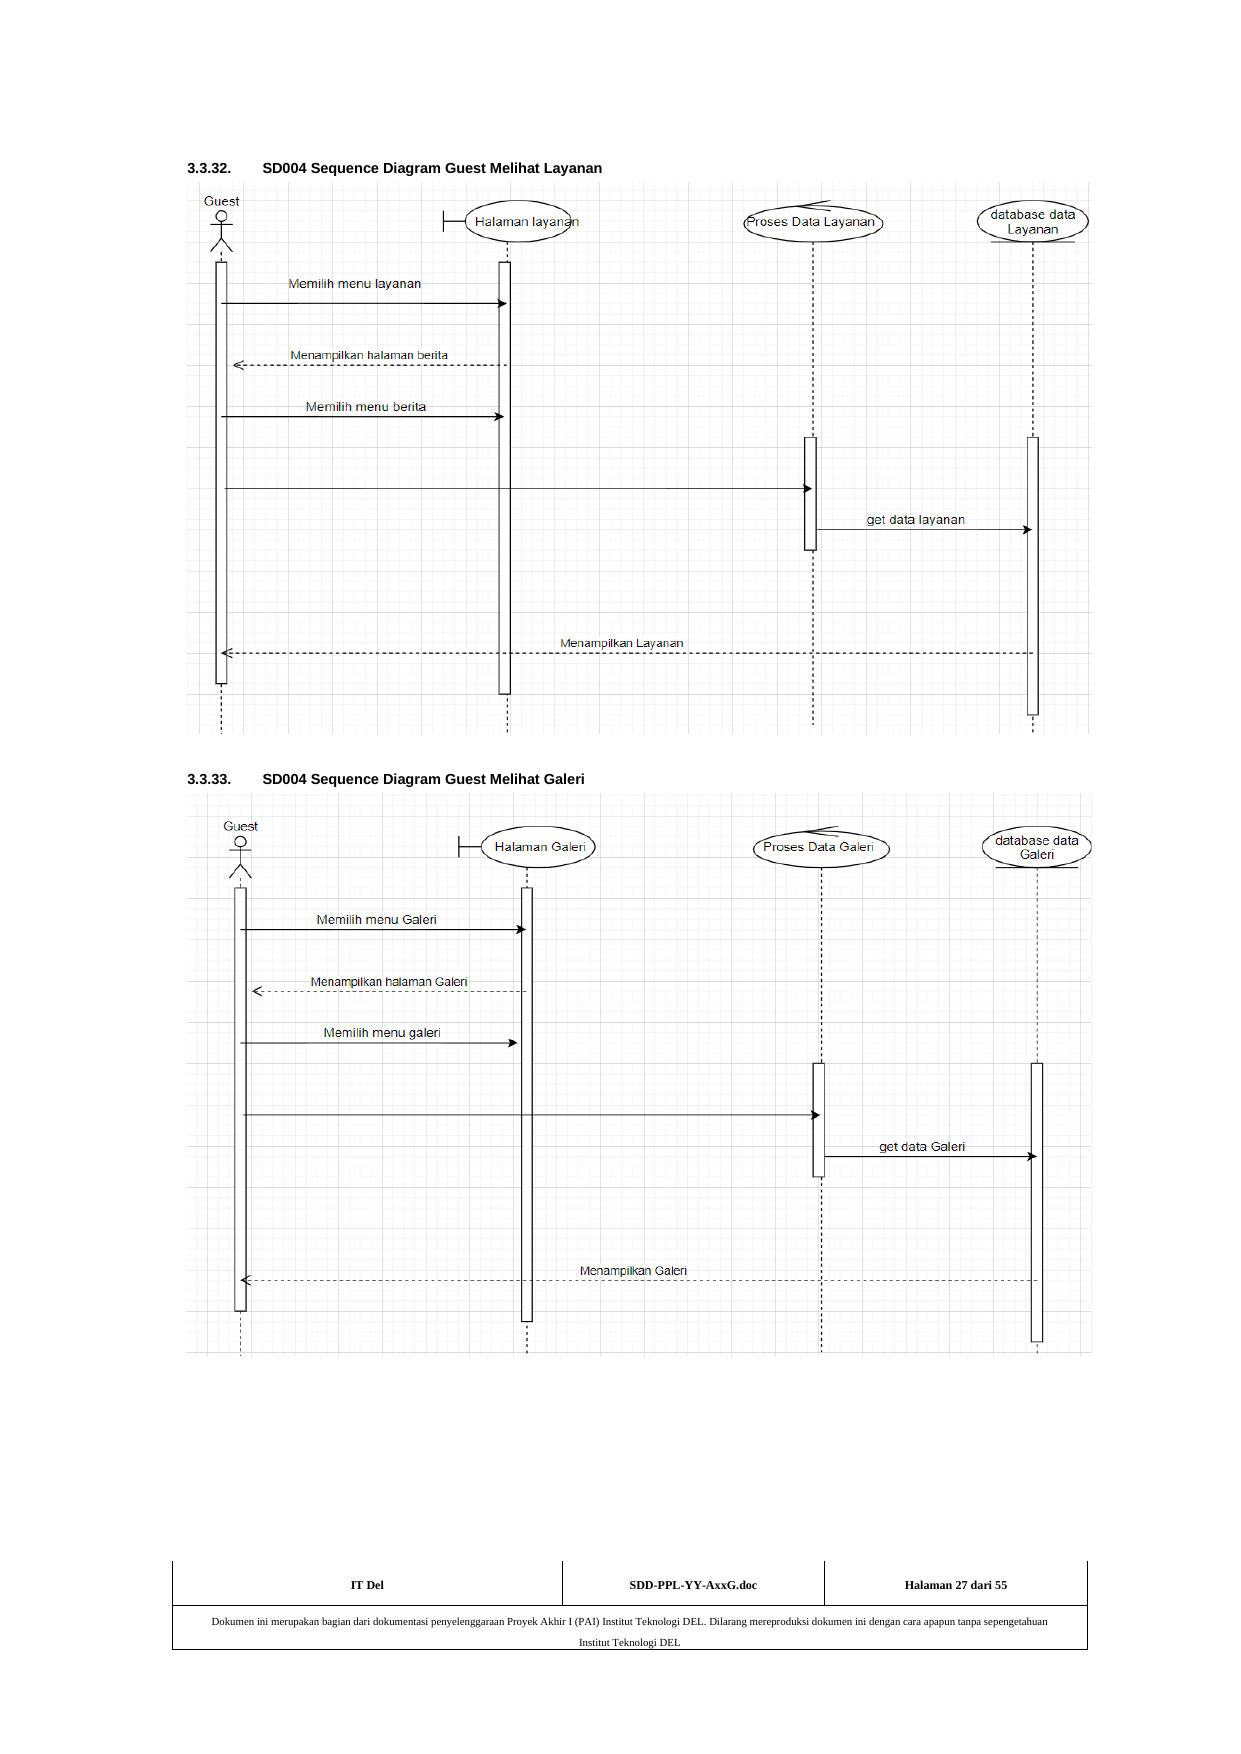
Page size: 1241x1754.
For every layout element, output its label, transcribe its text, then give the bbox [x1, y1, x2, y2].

picture [187, 182, 1092, 734]
subtitle SD004 Sequence Diagram Guest Melihat Galeri [187, 759, 1092, 788]
picture [187, 793, 1092, 1356]
subtitle SD004 Sequence Diagram Guest Melihat Layanan [187, 148, 1092, 176]
